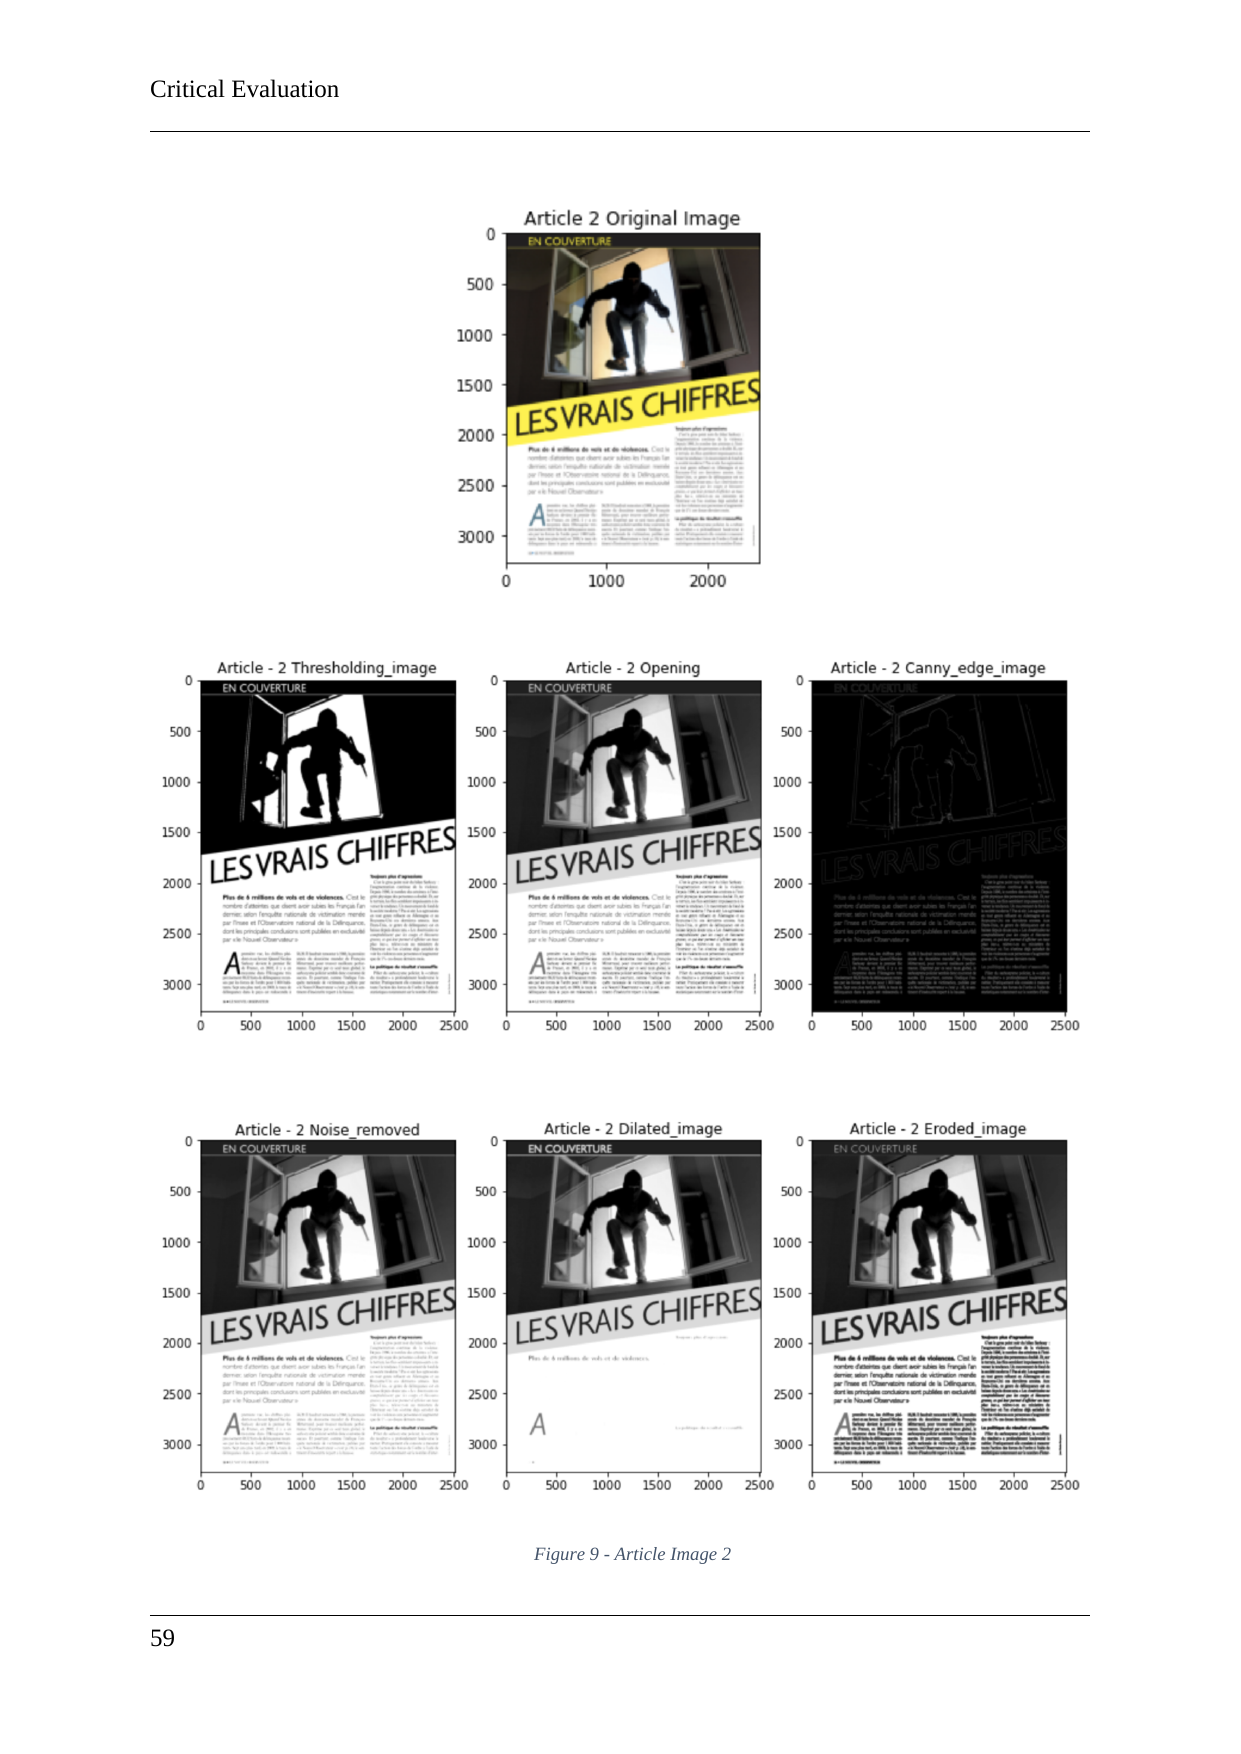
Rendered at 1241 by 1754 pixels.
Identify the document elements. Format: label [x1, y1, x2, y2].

picture [162, 649, 1105, 1505]
picture [451, 202, 792, 603]
